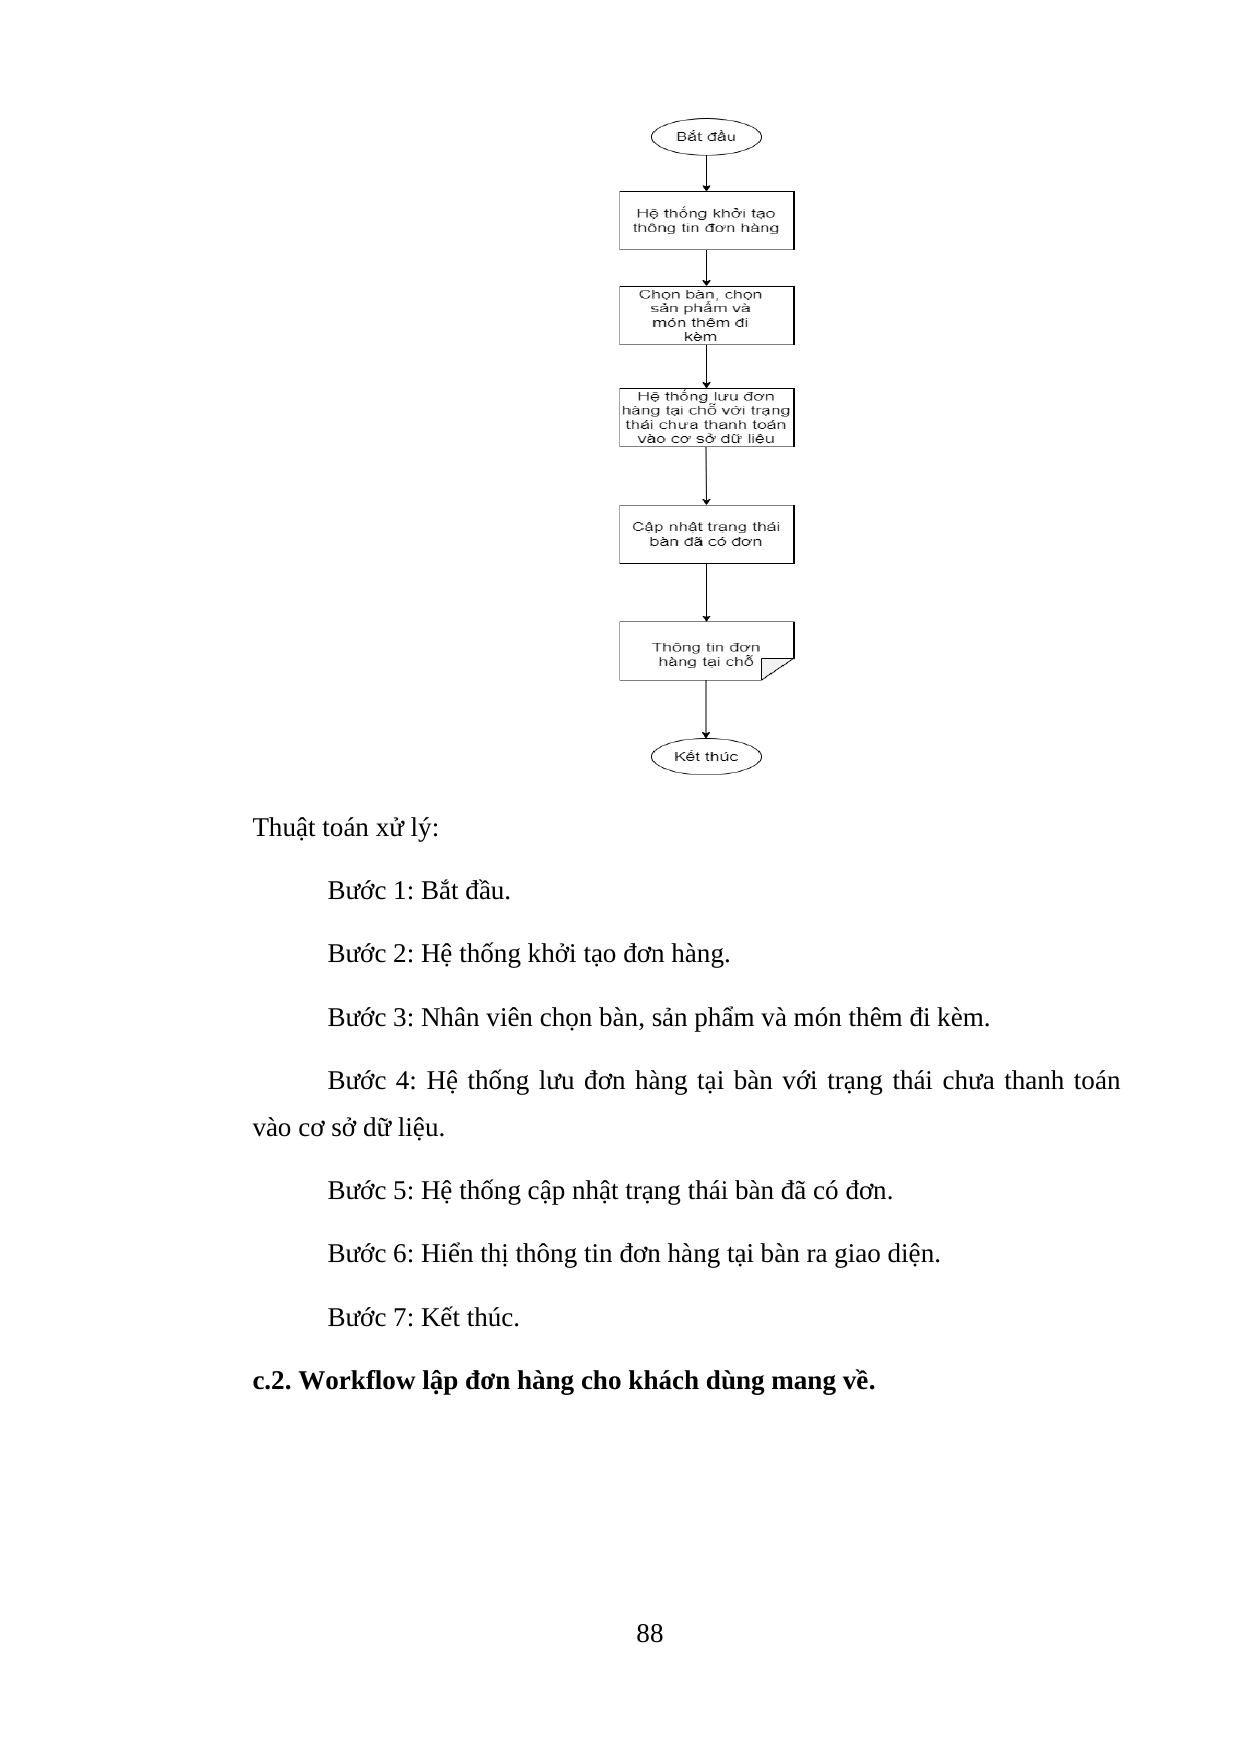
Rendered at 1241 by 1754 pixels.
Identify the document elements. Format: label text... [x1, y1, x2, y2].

text Bước 4: Hệ thống lưu đơn hàng tại bàn với trạng thái chưa thanh toán vào cơ sở dữ liệu. [252, 1064, 1122, 1142]
text Bước 5: Hệ thống cập nhật trạng thái bàn đã có đơn. [252, 1174, 1122, 1205]
picture [619, 118, 795, 775]
text Bước 3: Nhân viên chọn bàn, sản phẩm và món thêm đi kèm. [252, 1001, 1122, 1032]
text Thuật toán xử lý: [177, 811, 1122, 842]
text Bước 1: Bắt đầu. [252, 874, 1122, 905]
text Bước 7: Kết thúc. [252, 1301, 1122, 1332]
text Bước 2: Hệ thống khởi tạo đơn hàng. [252, 937, 1122, 969]
text Bước 6: Hiển thị thông tin đơn hàng tại bàn ra giao diện. [252, 1237, 1122, 1269]
text c.2. Workflow lập đơn hàng cho khách dùng mang về. [177, 1364, 1122, 1395]
